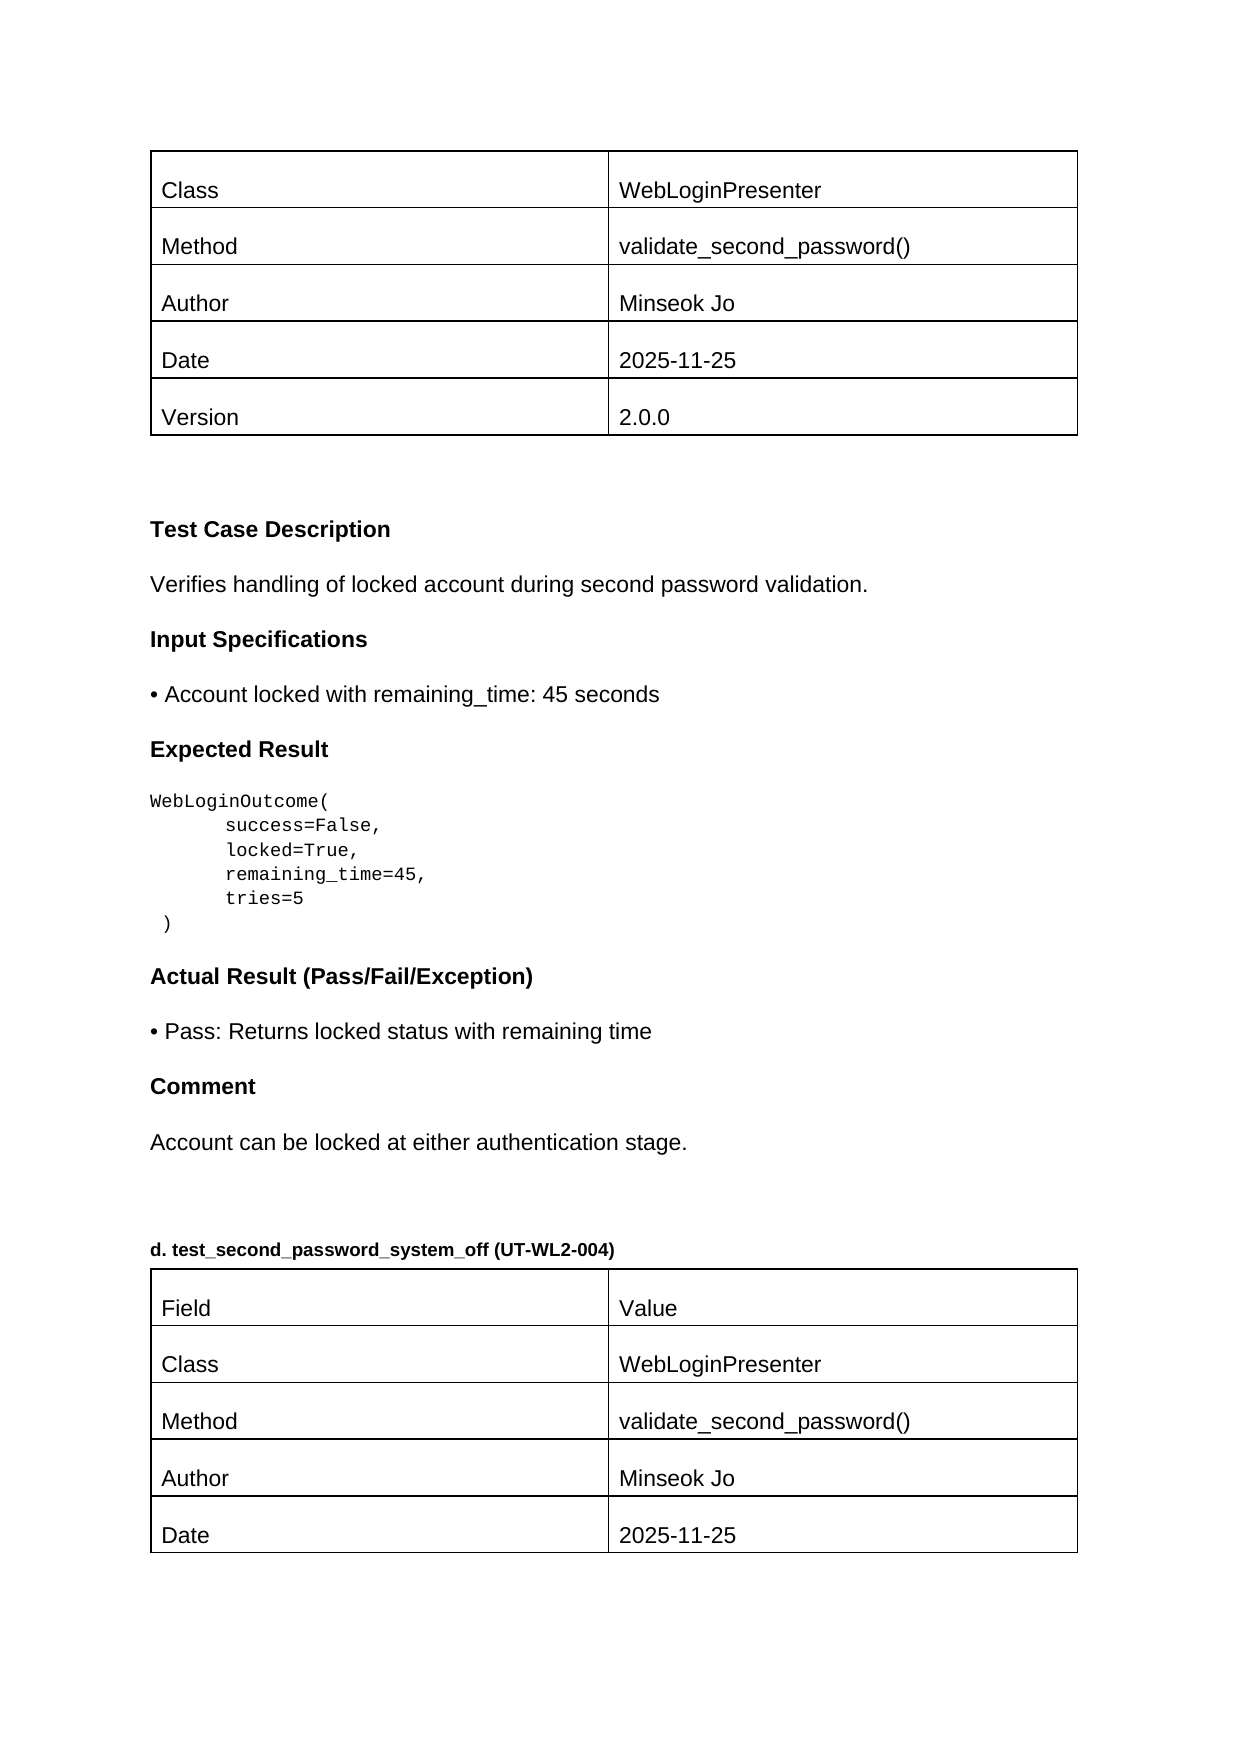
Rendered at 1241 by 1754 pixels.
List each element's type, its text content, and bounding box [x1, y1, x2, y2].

subtitle d. test_second_password_system_off (UT-WL2-004) [150, 1239, 1090, 1261]
text Verifies handling of locked account during second password validation. [150, 571, 1090, 597]
text Test Case Description [150, 516, 1090, 542]
text • Account locked with remaining_time: 45 seconds [150, 681, 1090, 708]
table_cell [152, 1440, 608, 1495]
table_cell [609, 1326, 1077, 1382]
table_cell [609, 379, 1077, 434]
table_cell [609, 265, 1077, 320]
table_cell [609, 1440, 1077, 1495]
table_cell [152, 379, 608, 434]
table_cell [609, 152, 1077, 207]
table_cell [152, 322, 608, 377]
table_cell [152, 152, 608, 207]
text WebLoginOutcome( success=False, locked=True, remaining_time=45, tries=5 ) [150, 792, 1090, 935]
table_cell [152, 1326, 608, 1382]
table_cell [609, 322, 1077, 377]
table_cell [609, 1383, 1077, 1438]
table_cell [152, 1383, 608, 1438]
text Actual Result (Pass/Fail/Exception) [150, 963, 1090, 989]
text Account can be locked at either authentication stage. [150, 1128, 1090, 1155]
text Expected Result [150, 736, 1090, 763]
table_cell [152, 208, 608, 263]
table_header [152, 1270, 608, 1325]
text • Pass: Returns locked status with remaining time [150, 1018, 1090, 1044]
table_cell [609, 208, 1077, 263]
text Comment [150, 1073, 1090, 1100]
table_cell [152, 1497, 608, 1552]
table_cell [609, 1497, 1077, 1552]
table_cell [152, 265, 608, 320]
text Input Specifications [150, 626, 1090, 652]
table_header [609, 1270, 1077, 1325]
